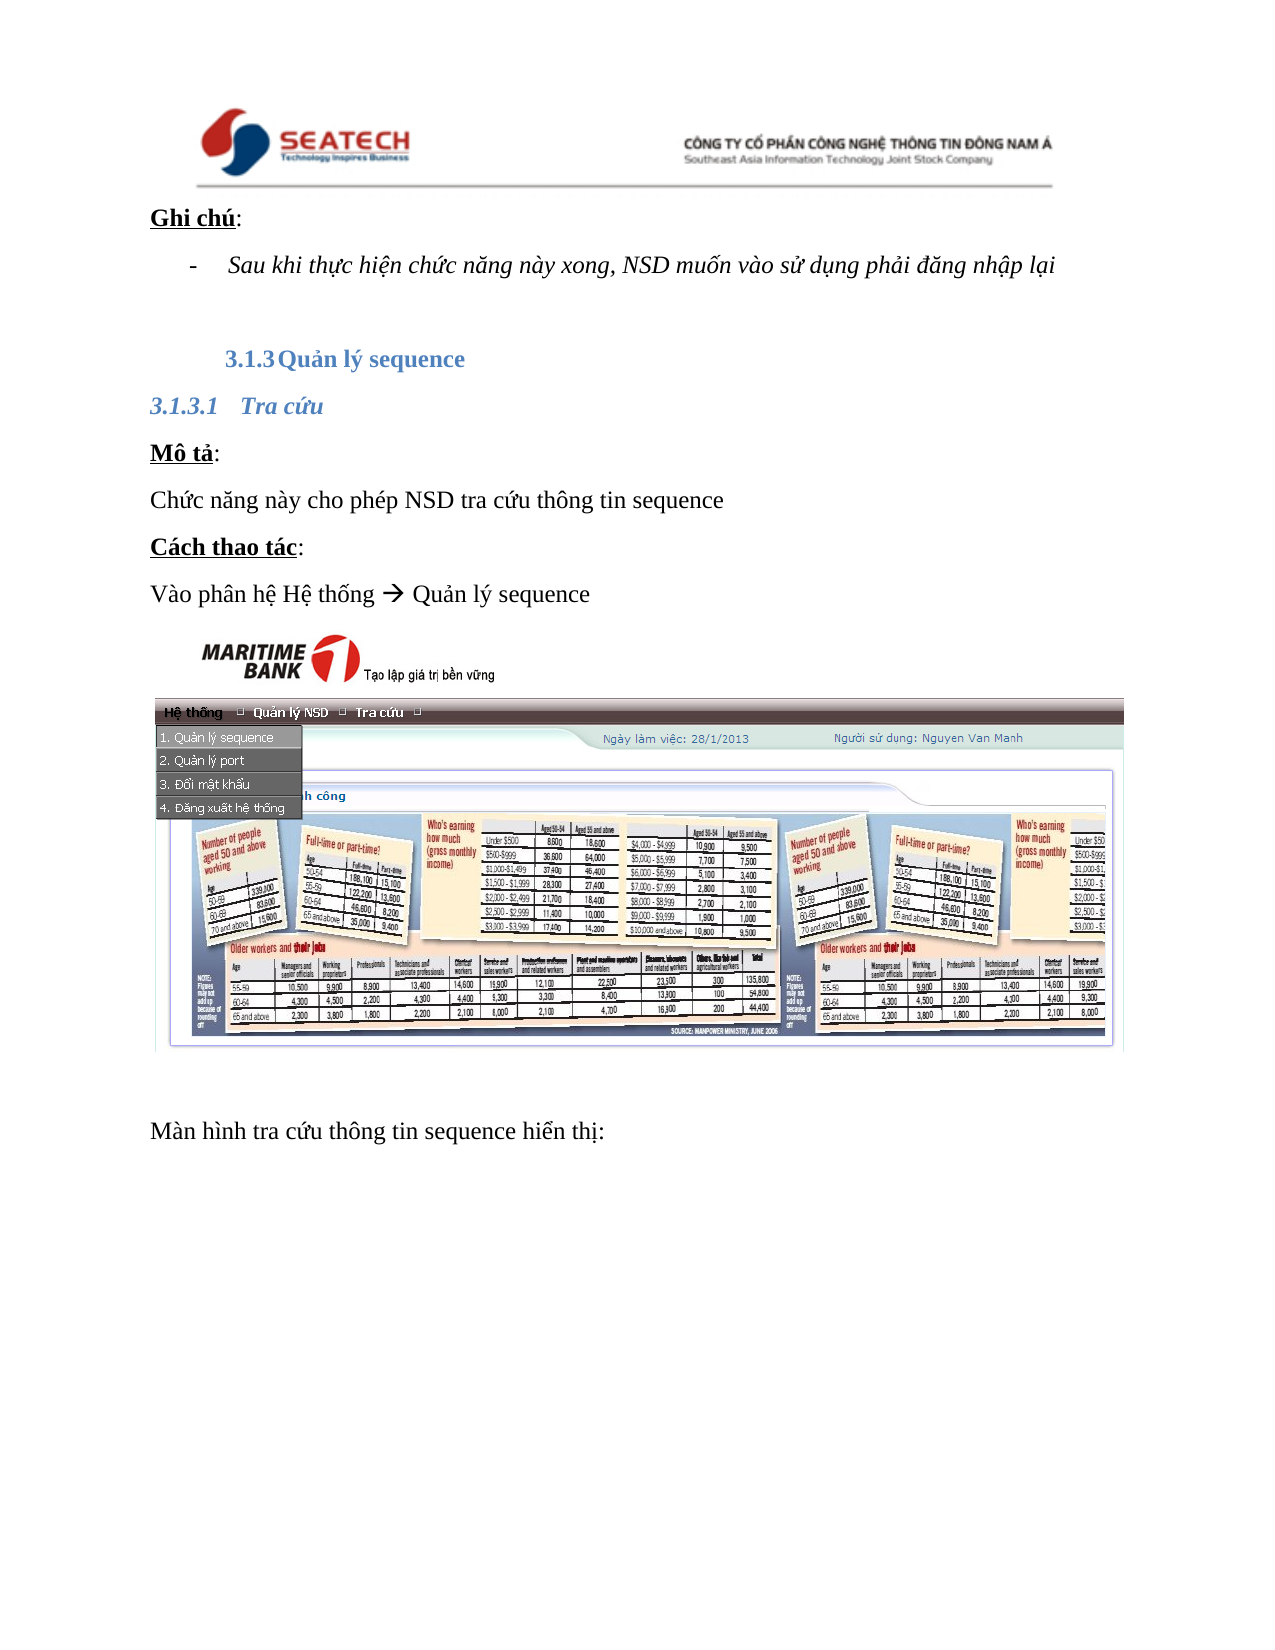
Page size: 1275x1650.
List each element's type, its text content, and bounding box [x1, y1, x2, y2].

list Sau khi thực hiện chức năng này xong, NSD muốn vào sử dụng phải đăng nhập lại [189, 250, 1125, 279]
text Cách thao tác: [150, 532, 1125, 561]
text Chức năng này cho phép NSD tra cứu thông tin sequence [150, 485, 1125, 514]
picture [150, 626, 1125, 1052]
subtitle Quản lý sequence [225, 344, 1125, 373]
text Ghi chú: [150, 203, 1125, 232]
text Mô tả: [150, 438, 1125, 467]
picture [150, 75, 1094, 204]
text Màn hình tra cứu thông tin sequence hiển thị: [150, 1116, 1125, 1145]
text Vào phân hệ Hệ thống Quản lý sequence [150, 579, 1125, 608]
subtitle Tra cứu [150, 391, 1125, 420]
